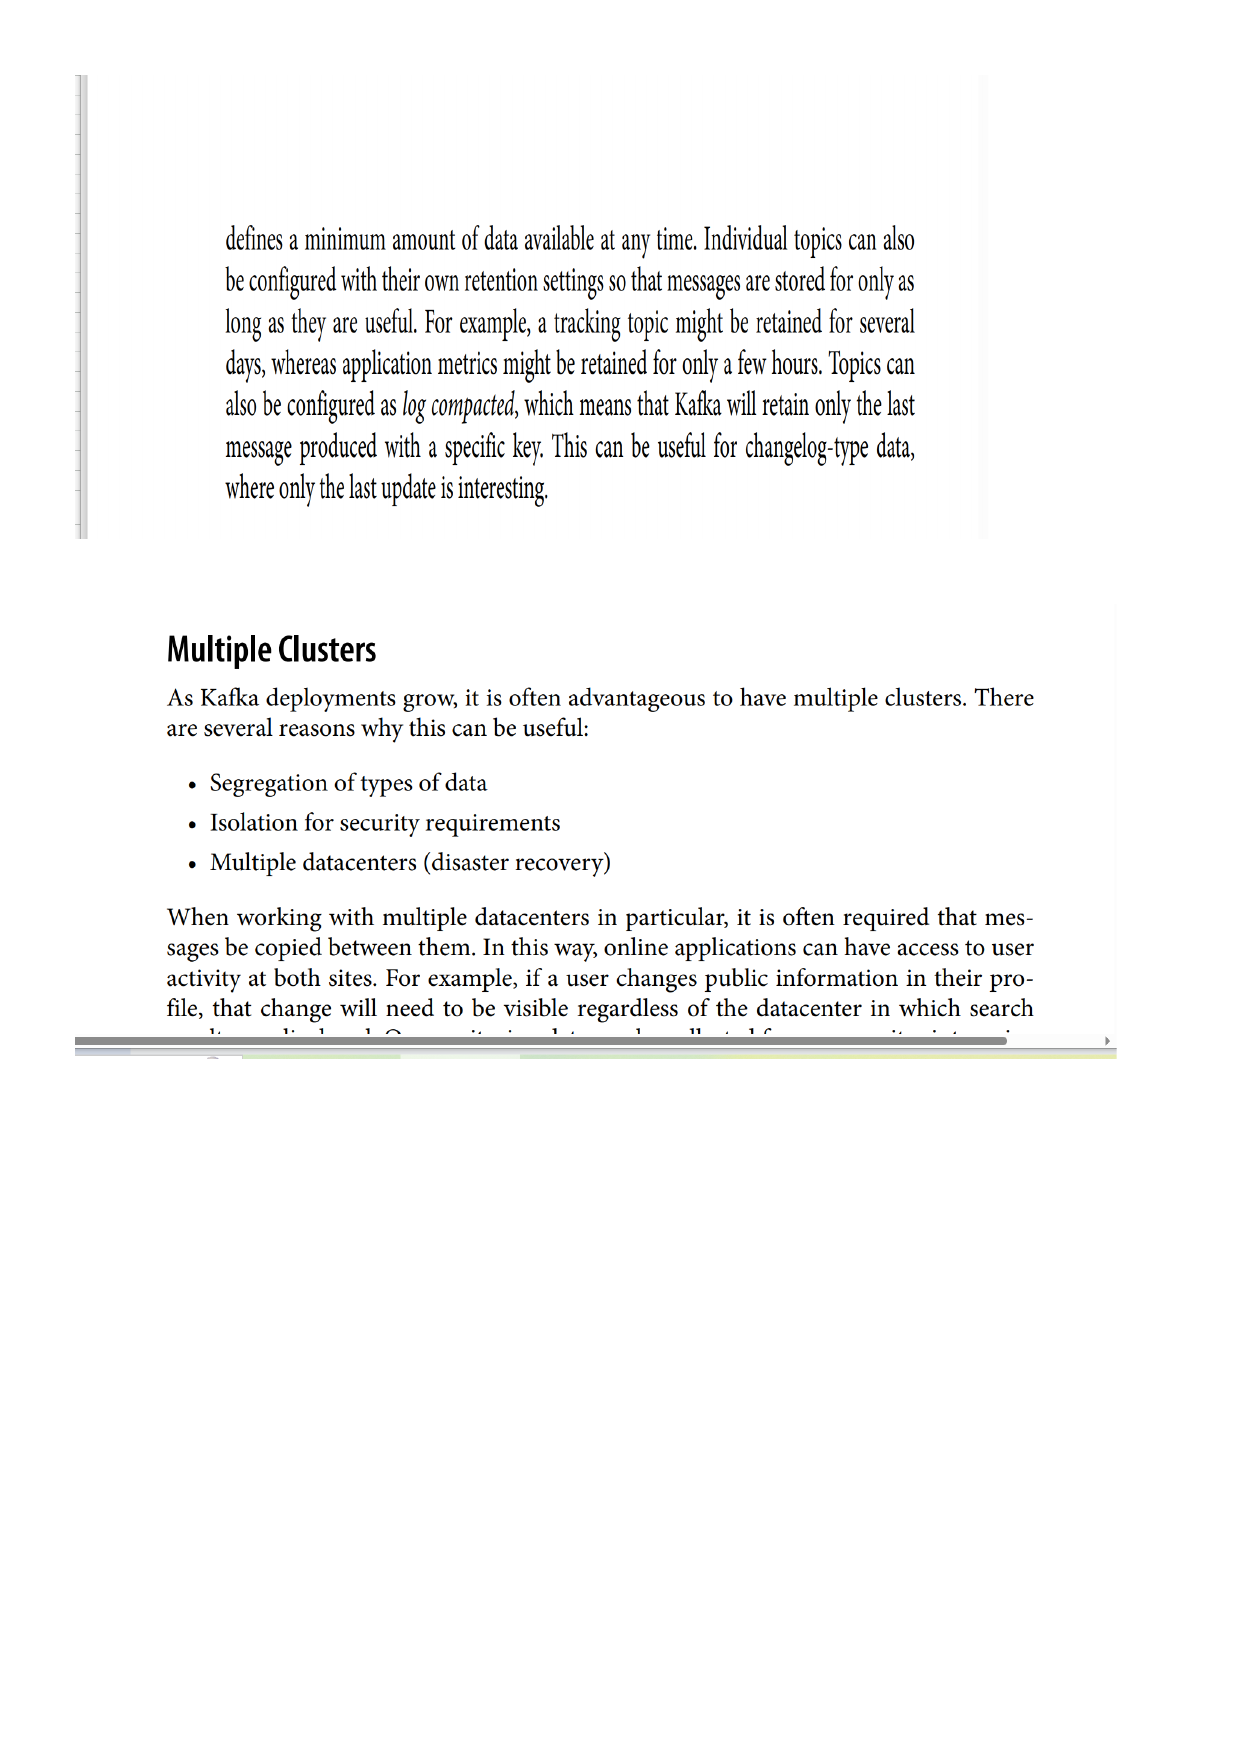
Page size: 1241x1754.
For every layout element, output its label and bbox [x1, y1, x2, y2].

picture [75, 604, 1117, 1059]
picture [75, 75, 989, 539]
